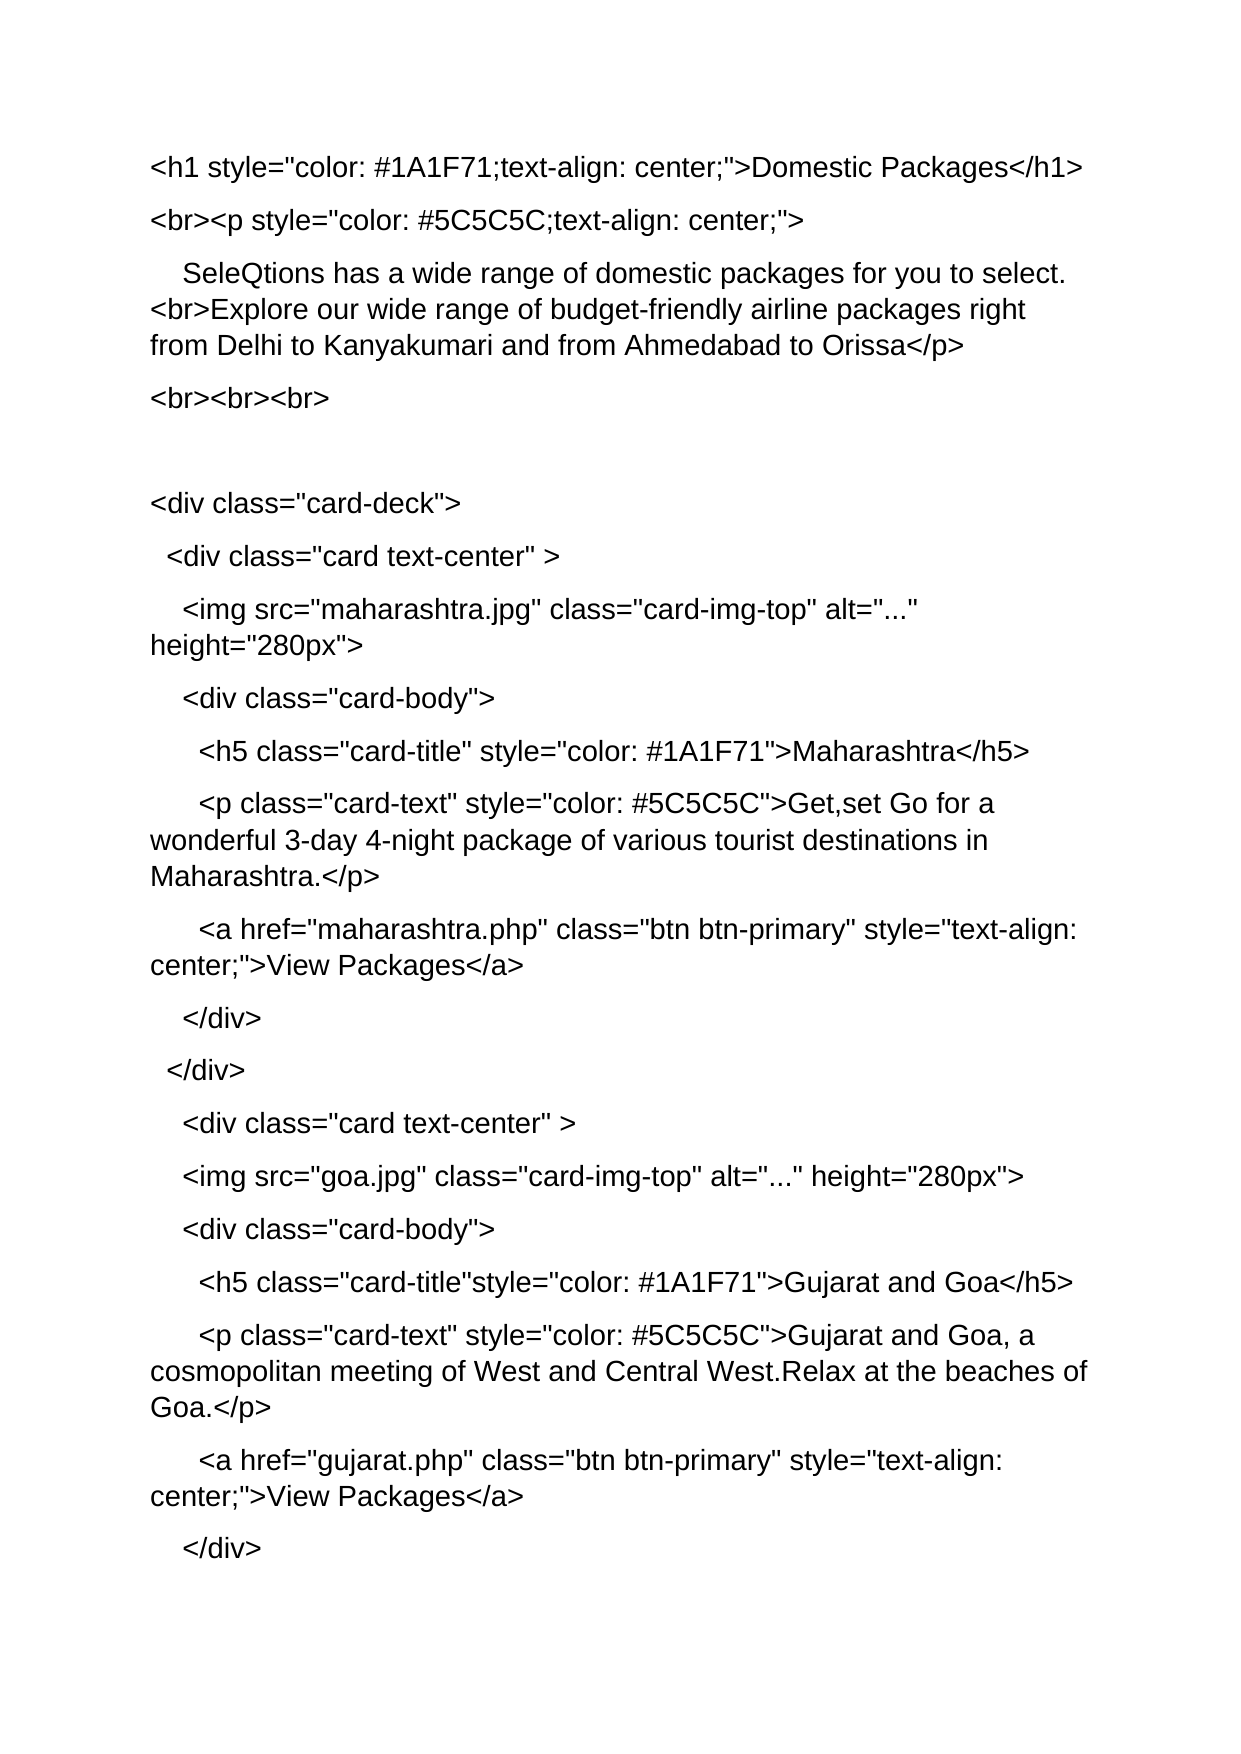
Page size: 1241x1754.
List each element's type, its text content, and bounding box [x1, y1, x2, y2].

text <div class="card text-center" > [150, 539, 1090, 573]
text <div class="card-body"> [150, 1212, 1090, 1245]
text <img src="goa.jpg" class="card-img-top" alt="..." height="280px"> [150, 1159, 1090, 1193]
text <p class="card-text" style="color: #5C5C5C">Gujarat and Goa, a cosmopolitan meeting of West and Central West.Relax at the beaches of Goa.</p> [150, 1317, 1090, 1423]
text <a href="gujarat.php" class="btn btn-primary" style="text-align: center;">View Packages</a> [150, 1443, 1090, 1512]
text <div class="card-deck"> [150, 486, 1090, 520]
text </div> [150, 1532, 1090, 1565]
text </div> [150, 1001, 1090, 1034]
text <div class="card text-center" > [150, 1106, 1090, 1140]
text <br><br><br> [150, 381, 1090, 414]
text SeleQtions has a wide range of domestic packages for you to select. <br>Explore our wide range of budget-friendly airline packages right from Delhi to Kanyakumari and from Ahmedabad to Orissa</p> [150, 256, 1090, 361]
text <br><p style="color: #5C5C5C;text-align: center;"> [150, 203, 1090, 236]
text <h5 class="card-title" style="color: #1A1F71">Maharashtra</h5> [150, 734, 1090, 767]
text </div> [150, 1053, 1090, 1087]
text <h5 class="card-title"style="color: #1A1F71">Gujarat and Goa</h5> [150, 1265, 1090, 1298]
text <h1 style="color: #1A1F71;text-align: center;">Domestic Packages</h1> [150, 150, 1090, 183]
text <img src="maharashtra.jpg" class="card-img-top" alt="..." height="280px"> [150, 592, 1090, 662]
text <a href="maharashtra.php" class="btn btn-primary" style="text-align: center;">View Packages</a> [150, 912, 1090, 981]
text <div class="card-body"> [150, 681, 1090, 714]
text <p class="card-text" style="color: #5C5C5C">Get,set Go for a wonderful 3-day 4-night package of various tourist destinations in Maharashtra.</p> [150, 787, 1090, 892]
